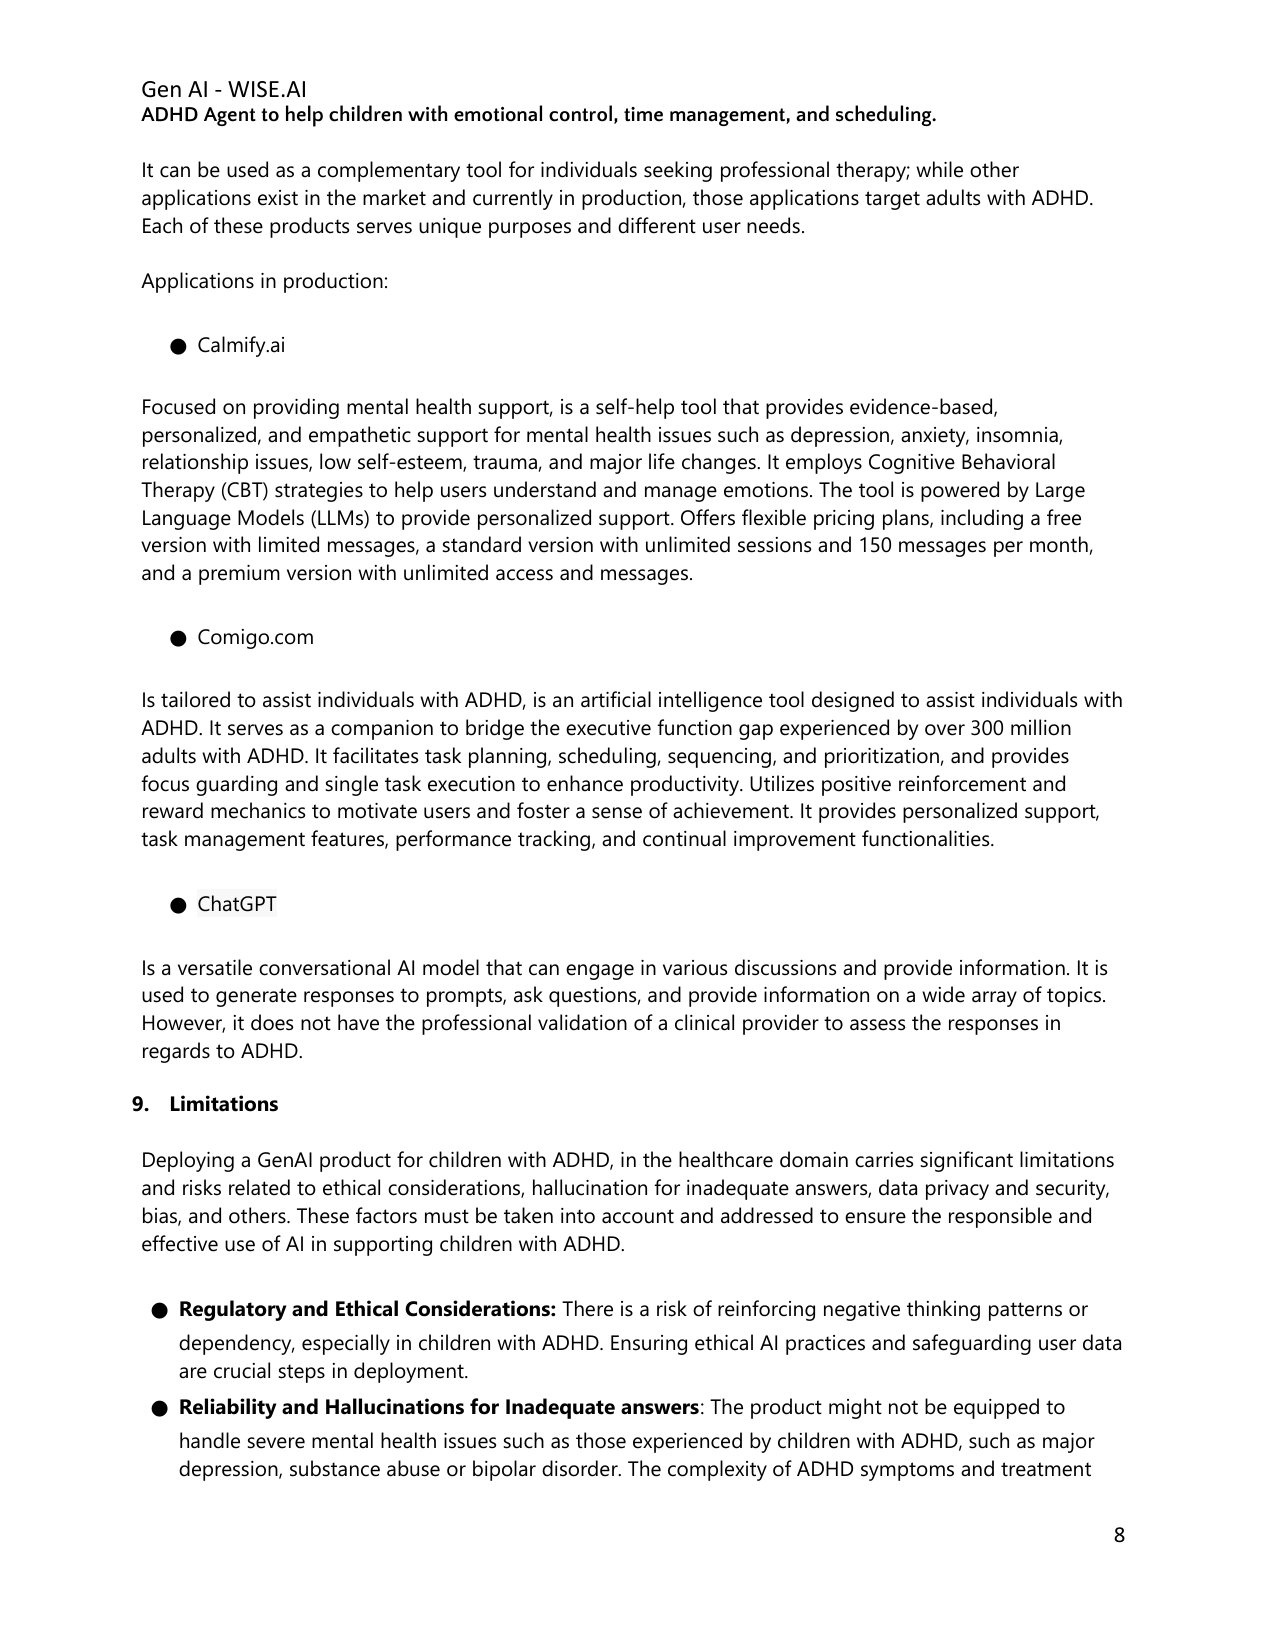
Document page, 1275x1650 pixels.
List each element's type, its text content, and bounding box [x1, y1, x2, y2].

list Calmify.ai [169, 321, 1125, 364]
text Deploying a GenAI product for children with ADHD, in the healthcare domain carries significant limitations and risks related to ethical considerations, hallucination for inadequate answers, data privacy and security, bias, and others. These factors must be taken into account and addressed to ensure the responsible and effective use of AI in supporting children with ADHD. [141, 1145, 1125, 1256]
text Applications in production: [141, 266, 1125, 294]
text It can be used as a complementary tool for individuals seeking professional therapy; while other applications exist in the market and currently in production, those applications target adults with ADHD. Each of these products serves unique purposes and different user needs. [141, 155, 1125, 238]
list Comigo.com [169, 613, 1125, 656]
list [150, 1383, 1125, 1482]
subtitle Limitations [132, 1088, 1125, 1116]
text Focused on providing mental health support, is a self-help tool that provides evidence-based, personalized, and empathetic support for mental health issues such as depression, anxiety, insomnia, relationship issues, low self-esteem, trauma, and major life changes. It employs Cognitive Behavioral Therapy (CBT) strategies to help users understand and manage emotions. The tool is powered by Large Language Models (LLMs) to provide personalized support. Offers flexible pricing plans, including a free version with limited messages, a standard version with unlimited sessions and 150 messages per month, and a premium version with unlimited access and messages. [141, 392, 1125, 586]
list ChatGPT [169, 881, 1125, 923]
text Is tailored to assist individuals with ADHD, is an artificial intelligence tool designed to assist individuals with ADHD. It serves as a companion to bridge the executive function gap experienced by over 300 million adults with ADHD. It facilitates task planning, scheduling, sequencing, and prioritization, and provides focus guarding and single task execution to enhance productivity. Utilizes positive reinforcement and reward mechanics to motivate users and foster a sense of achievement. It provides personalized support, task management features, performance tracking, and continual improvement functionalities. [141, 685, 1125, 852]
text Is a versatile conversational AI model that can engage in various discussions and provide information. It is used to generate responses to prompts, ask questions, and provide information on a wide array of topics. However, it does not have the professional validation of a clinical provider to assess the responses in regards to ADHD. [141, 953, 1125, 1063]
list Regulatory and Ethical Considerations: There is a risk of reinforcing negative thinking patterns or dependency, especially in children with ADHD. Ensuring ethical AI practices and safeguarding user data are crucial steps in deployment. [150, 1285, 1125, 1383]
